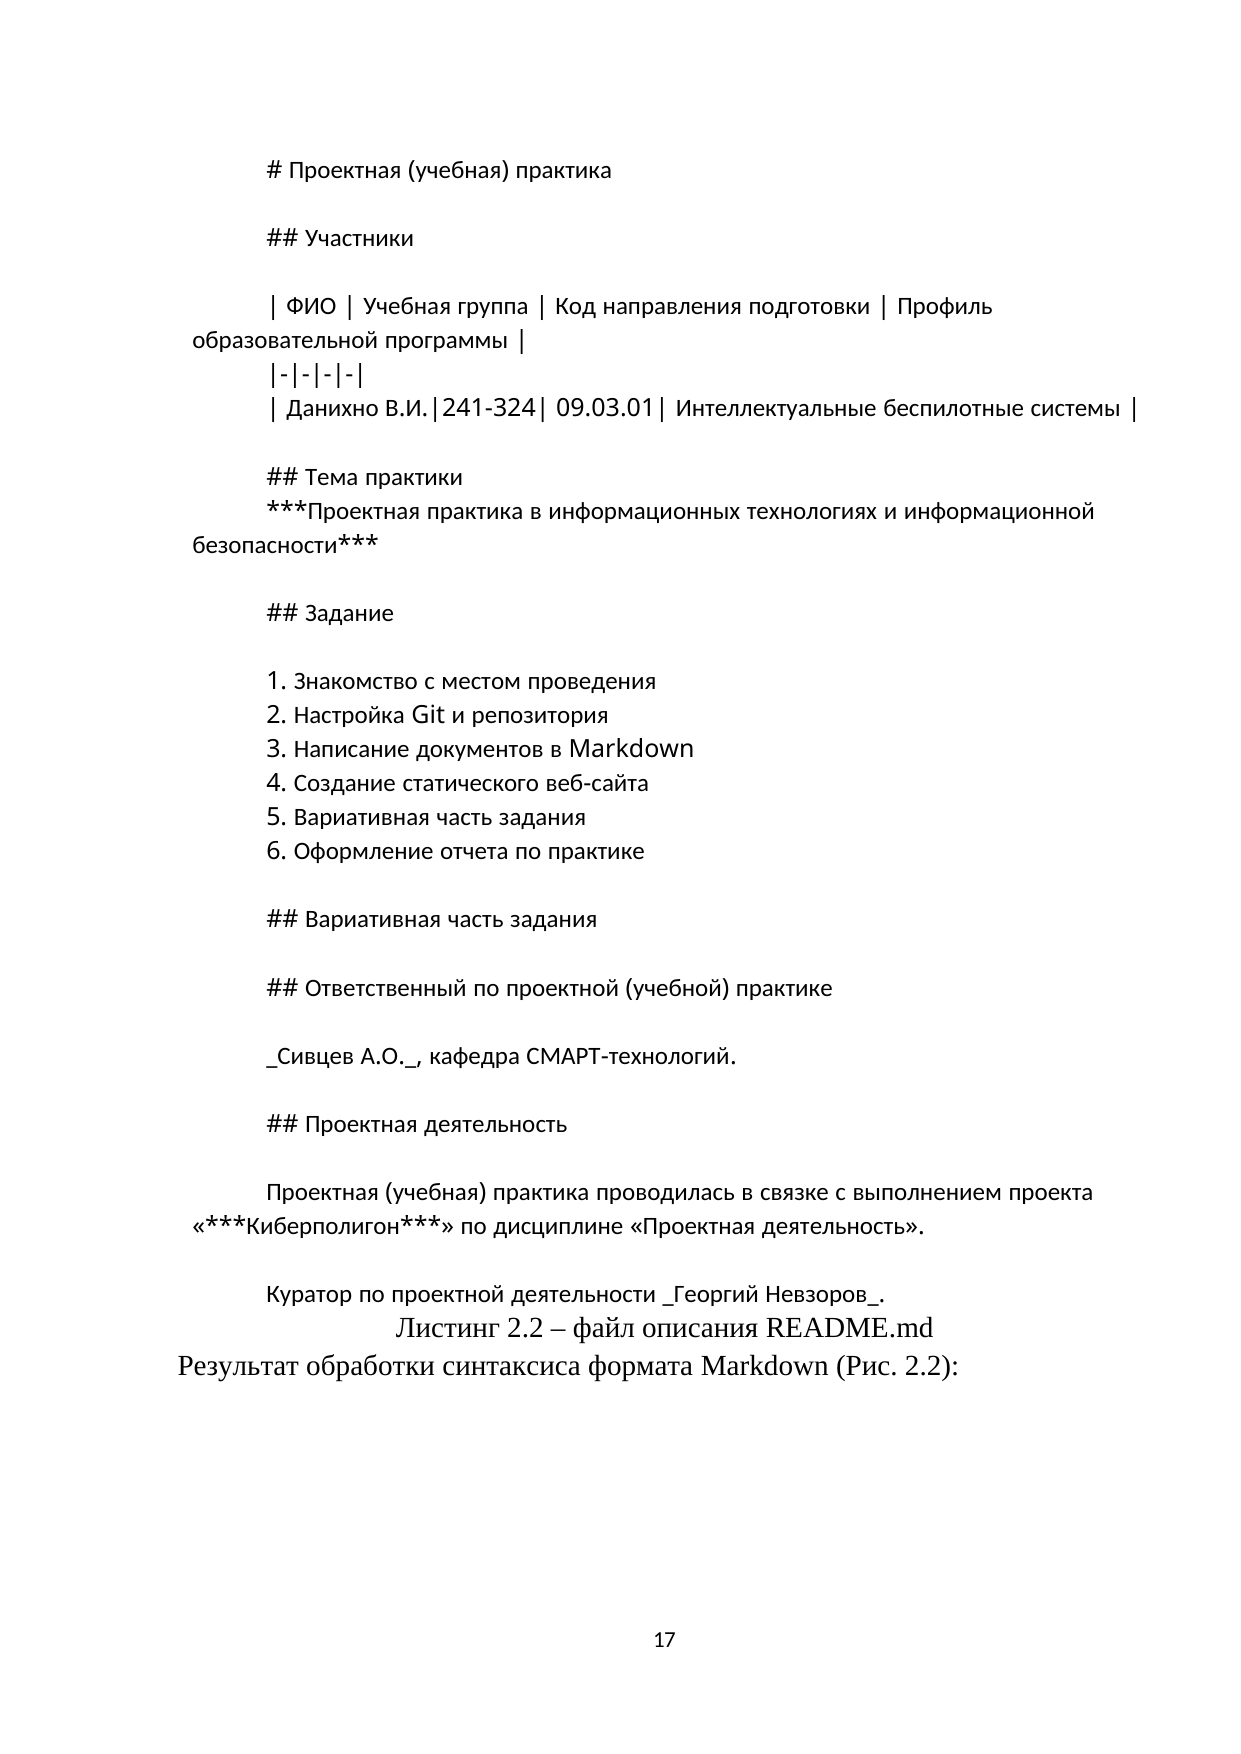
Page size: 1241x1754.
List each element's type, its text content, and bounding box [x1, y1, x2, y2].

text | Данихно В.И.|241-324| 09.03.01| Интеллектуальные беспилотные системы | [192, 390, 1152, 424]
text _Сивцев А.О._, кафедра СМАРТ-технологий. [192, 1037, 1152, 1071]
text ## Ответственный по проектной (учебной) практике [192, 969, 1152, 1003]
text ## Тема практики [192, 458, 1152, 492]
text 1. Знакомство с местом проведения [192, 663, 1152, 697]
text ## Вариативная часть задания [192, 901, 1152, 935]
text Результат обработки синтаксиса формата Markdown (Рис. 2.2): [177, 1348, 1152, 1382]
text ## Проектная деятельность [192, 1105, 1152, 1139]
text | ФИО | Учебная группа | Код направления подготовки | Профиль образовательной программы | [192, 288, 1152, 356]
text 2. Настройка Git и репозитория [192, 697, 1152, 731]
text 4. Создание статического веб-сайта [192, 765, 1152, 799]
text Проектная (учебная) практика проводилась в связке с выполнением проекта «***Киберполигон***» по дисциплине «Проектная деятельность». [192, 1173, 1152, 1242]
text Куратор по проектной деятельности _Георгий Невзоров_. [192, 1276, 1152, 1310]
text 3. Написание документов в Markdown [192, 731, 1152, 765]
text Листинг 2.2 – файл описания README.md [177, 1310, 1152, 1343]
text 6. Оформление отчета по практике [192, 833, 1152, 867]
text ***Проектная практика в информационных технологиях и информационной безопасности*** [192, 492, 1152, 560]
text ## Задание [192, 594, 1152, 628]
text 5. Вариативная часть задания [192, 799, 1152, 833]
text |-|-|-|-| [192, 356, 1152, 390]
text # Проектная (учебная) практика [192, 152, 1152, 186]
text ## Участники [192, 220, 1152, 254]
